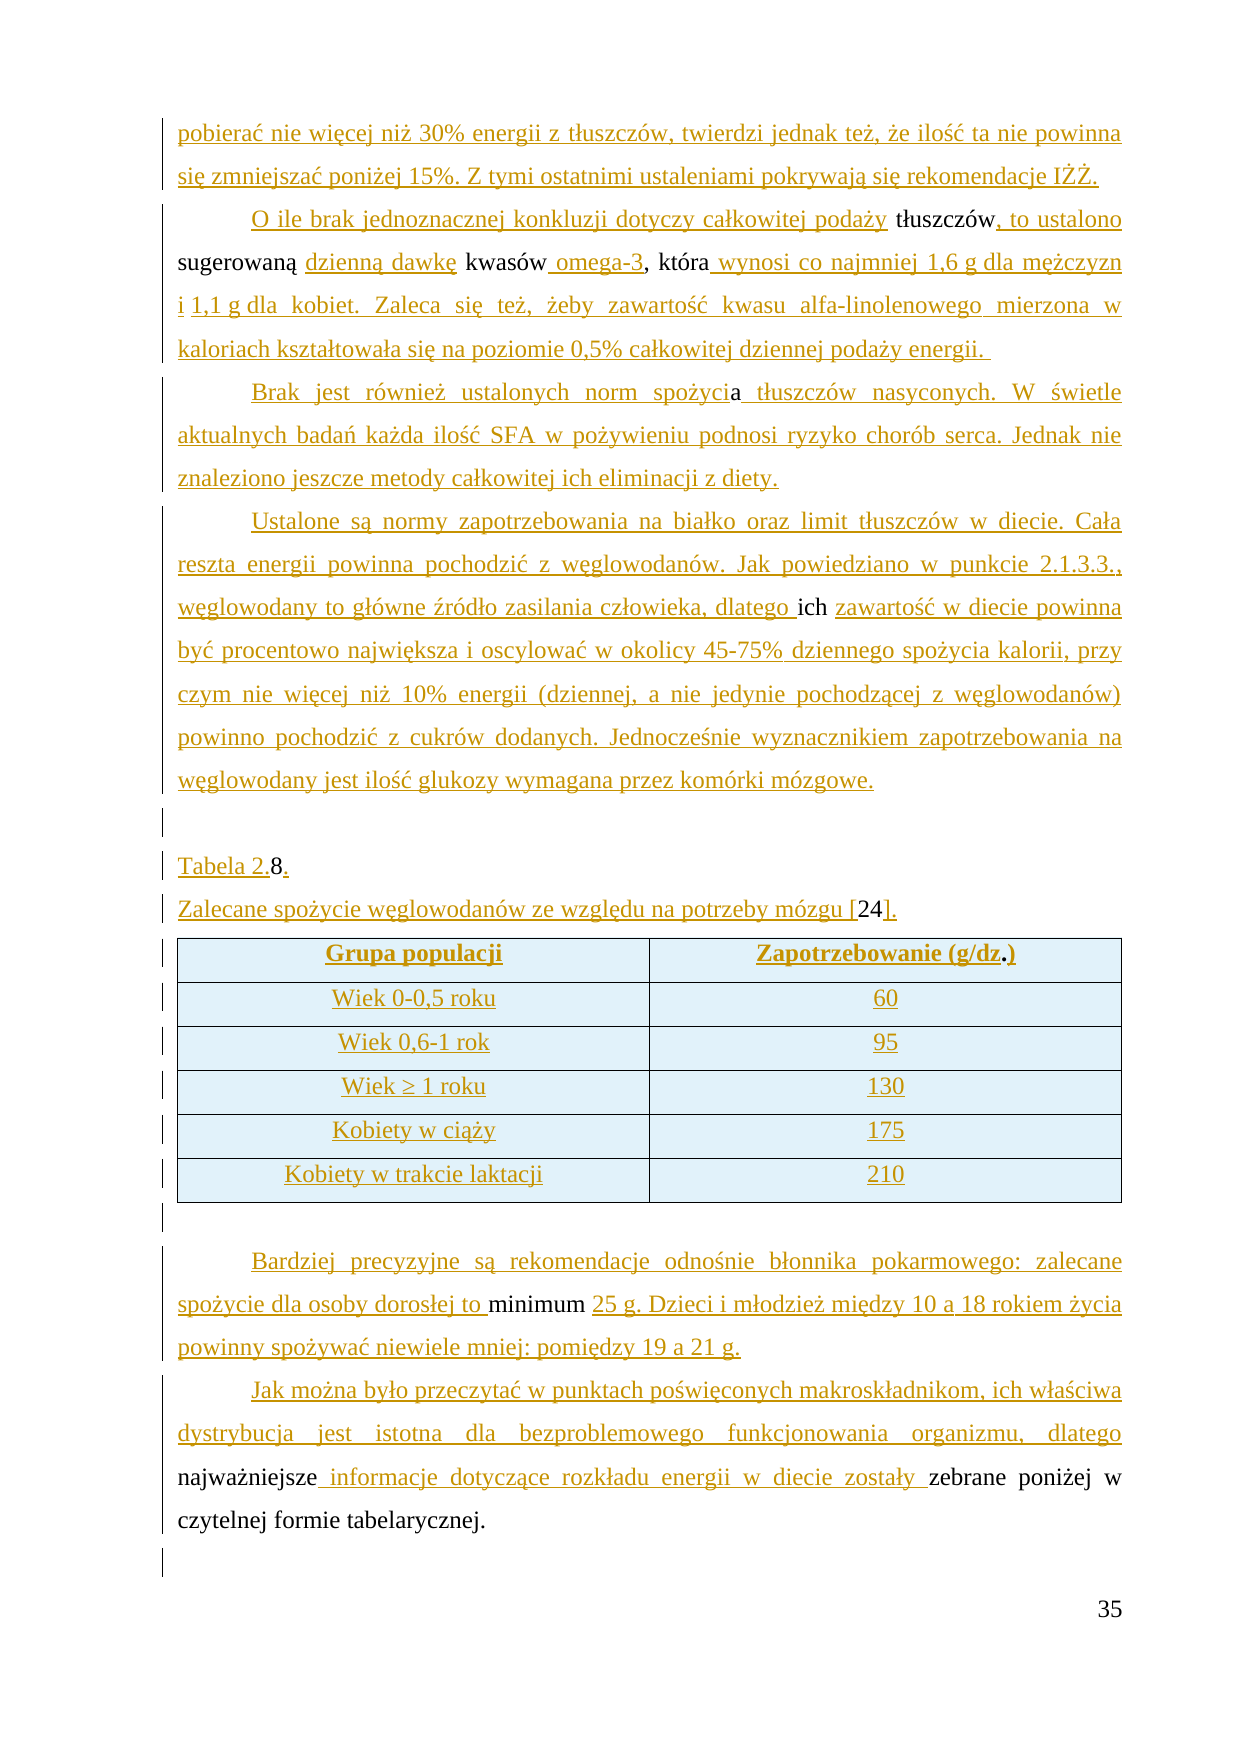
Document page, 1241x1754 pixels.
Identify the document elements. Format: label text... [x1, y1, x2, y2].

text najważniejszezebrane poniżej w czytelnej formie tabelarycznej. [177, 1375, 1122, 1443]
text ich [177, 748, 1122, 794]
text 8 [177, 851, 1122, 880]
text 24 [177, 894, 1122, 923]
text a [177, 446, 1122, 492]
text ów [177, 118, 1122, 143]
text ów [177, 144, 1122, 190]
text ich [177, 506, 1122, 661]
text ich [177, 662, 1122, 747]
text minimum [177, 1246, 1122, 1361]
text tłuszczówsugerowaną kwasów, która [177, 204, 1122, 362]
text a [177, 377, 1122, 445]
text najważniejszezebrane poniżej w czytelnej formie tabelarycznej. [177, 1444, 1122, 1533]
